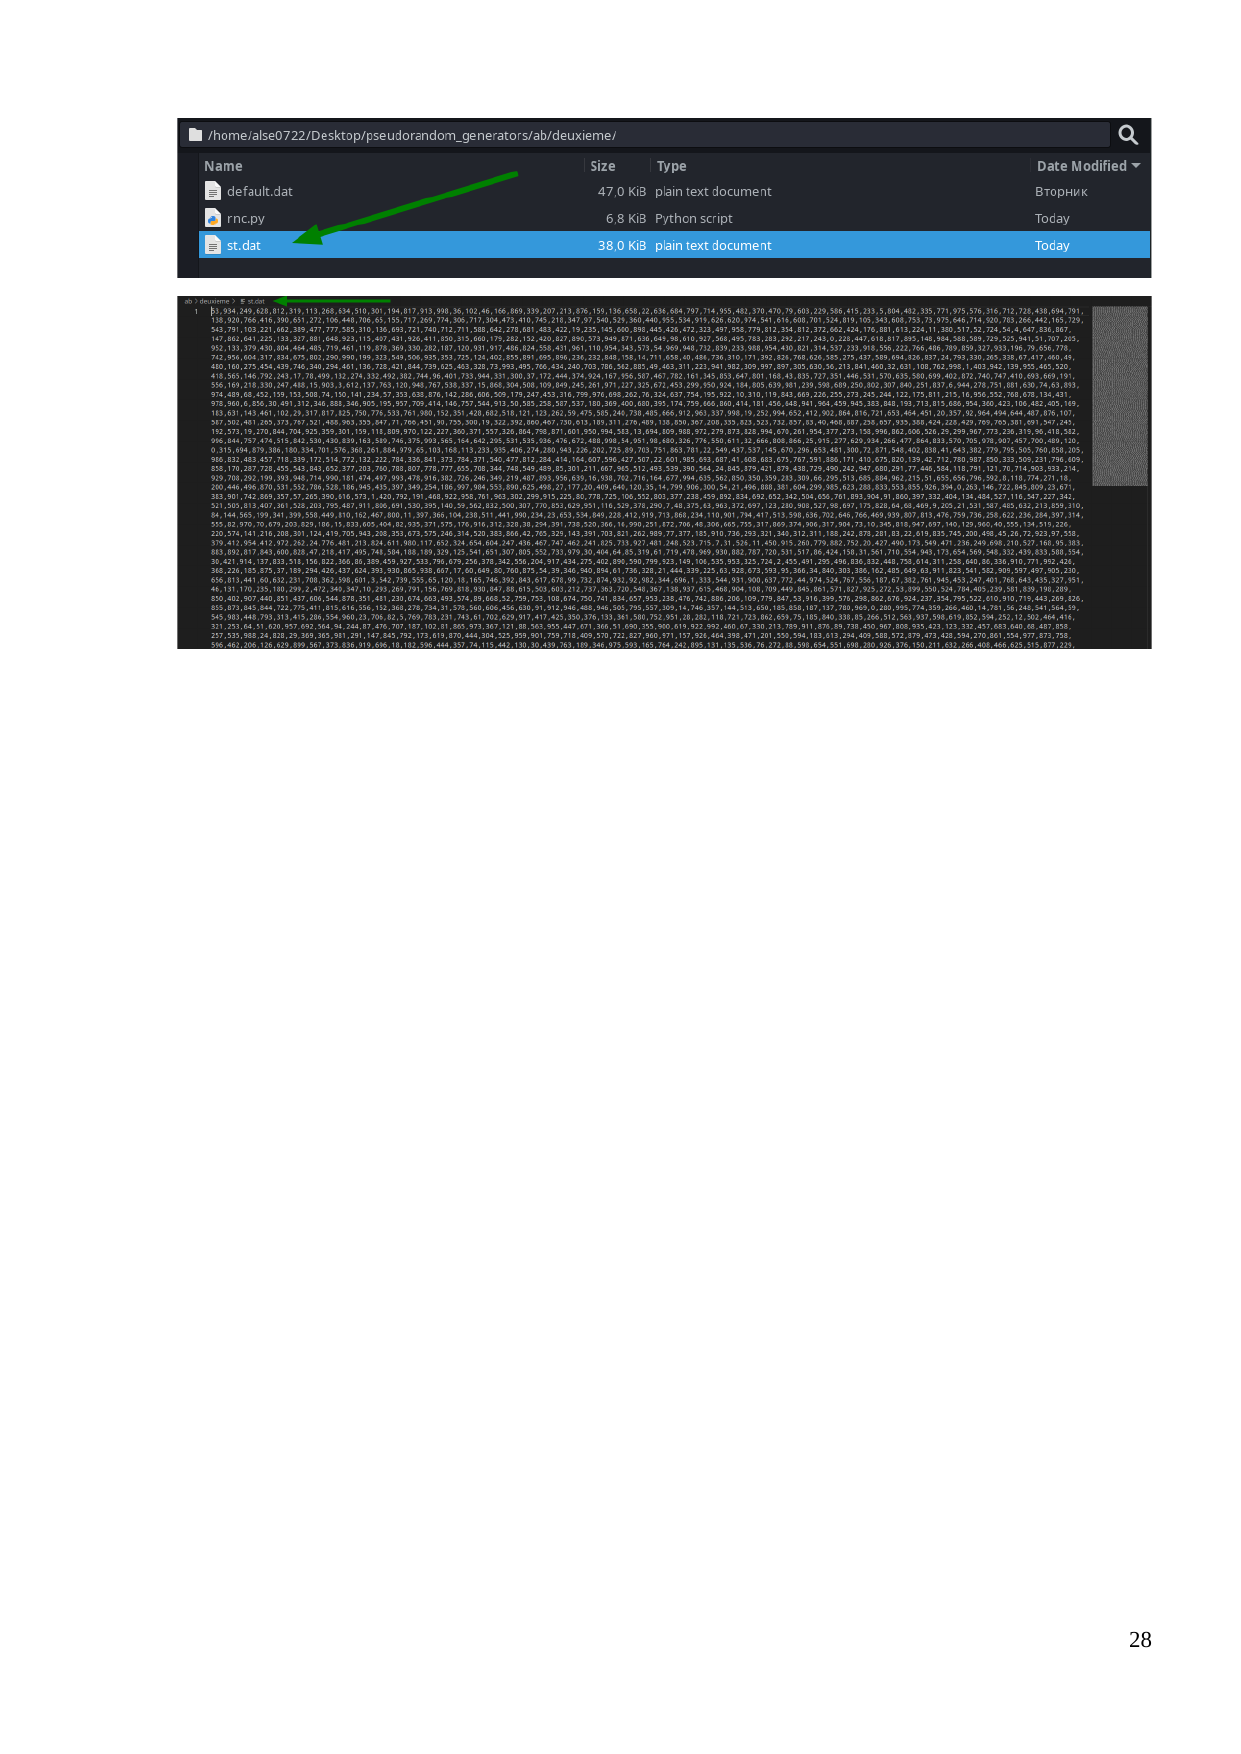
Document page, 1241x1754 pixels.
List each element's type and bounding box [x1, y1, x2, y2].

picture [177, 118, 1152, 278]
picture [177, 296, 1152, 649]
